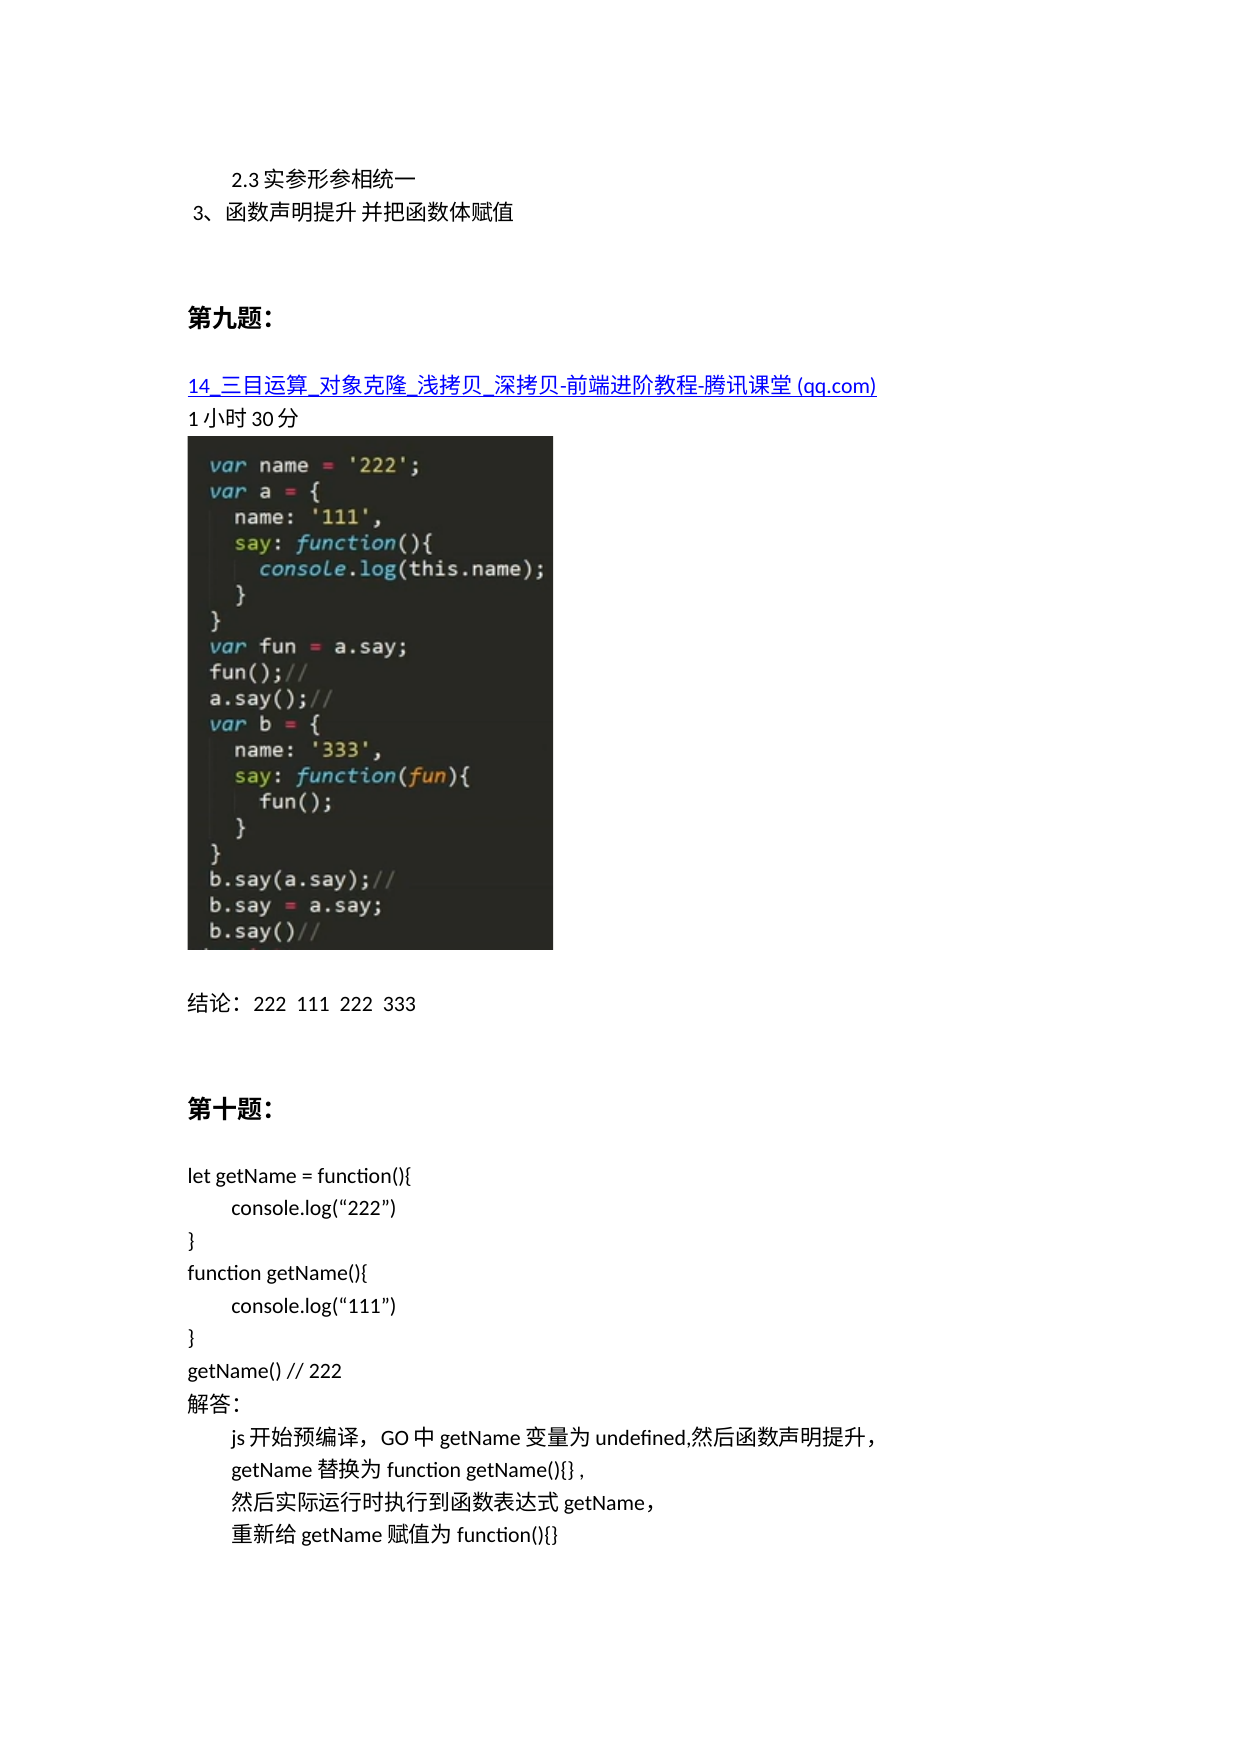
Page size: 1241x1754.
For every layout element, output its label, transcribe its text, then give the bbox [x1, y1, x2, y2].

text let getName = function(){ [187, 1159, 1053, 1192]
text console.log(“111”) [187, 1289, 1053, 1322]
text 结论：222 111 222 333 [187, 986, 1053, 1018]
text ​ 2.3实参形参相统一 [187, 162, 1053, 194]
text ​ 3、函数声明提升 并把函数体赋值 [187, 194, 1053, 227]
picture [187, 436, 554, 950]
text 14_三目运算_对象克隆_浅拷贝_深拷贝-前端进阶教程-腾讯课堂 (qq.com) [187, 368, 1053, 401]
text 1小时30分 [187, 401, 1053, 433]
text } [187, 1224, 1053, 1257]
text js开始预编译，GO中getName变量为undefined,然后函数声明提升， [187, 1419, 1053, 1452]
text function getName(){ [187, 1257, 1053, 1289]
subtitle 第九题： [187, 284, 1053, 349]
subtitle 第十题： [187, 1076, 1053, 1141]
text 重新给getName赋值为function(){} [231, 1517, 1053, 1549]
text 然后实际运行时执行到函数表达式getName， [187, 1484, 1053, 1517]
text getName() // 222 [187, 1354, 1053, 1387]
text } [187, 1322, 1053, 1354]
text getName替换为function getName(){} , [187, 1452, 1053, 1484]
text console.log(“222”) [187, 1192, 1053, 1224]
text 解答： [187, 1387, 1053, 1419]
